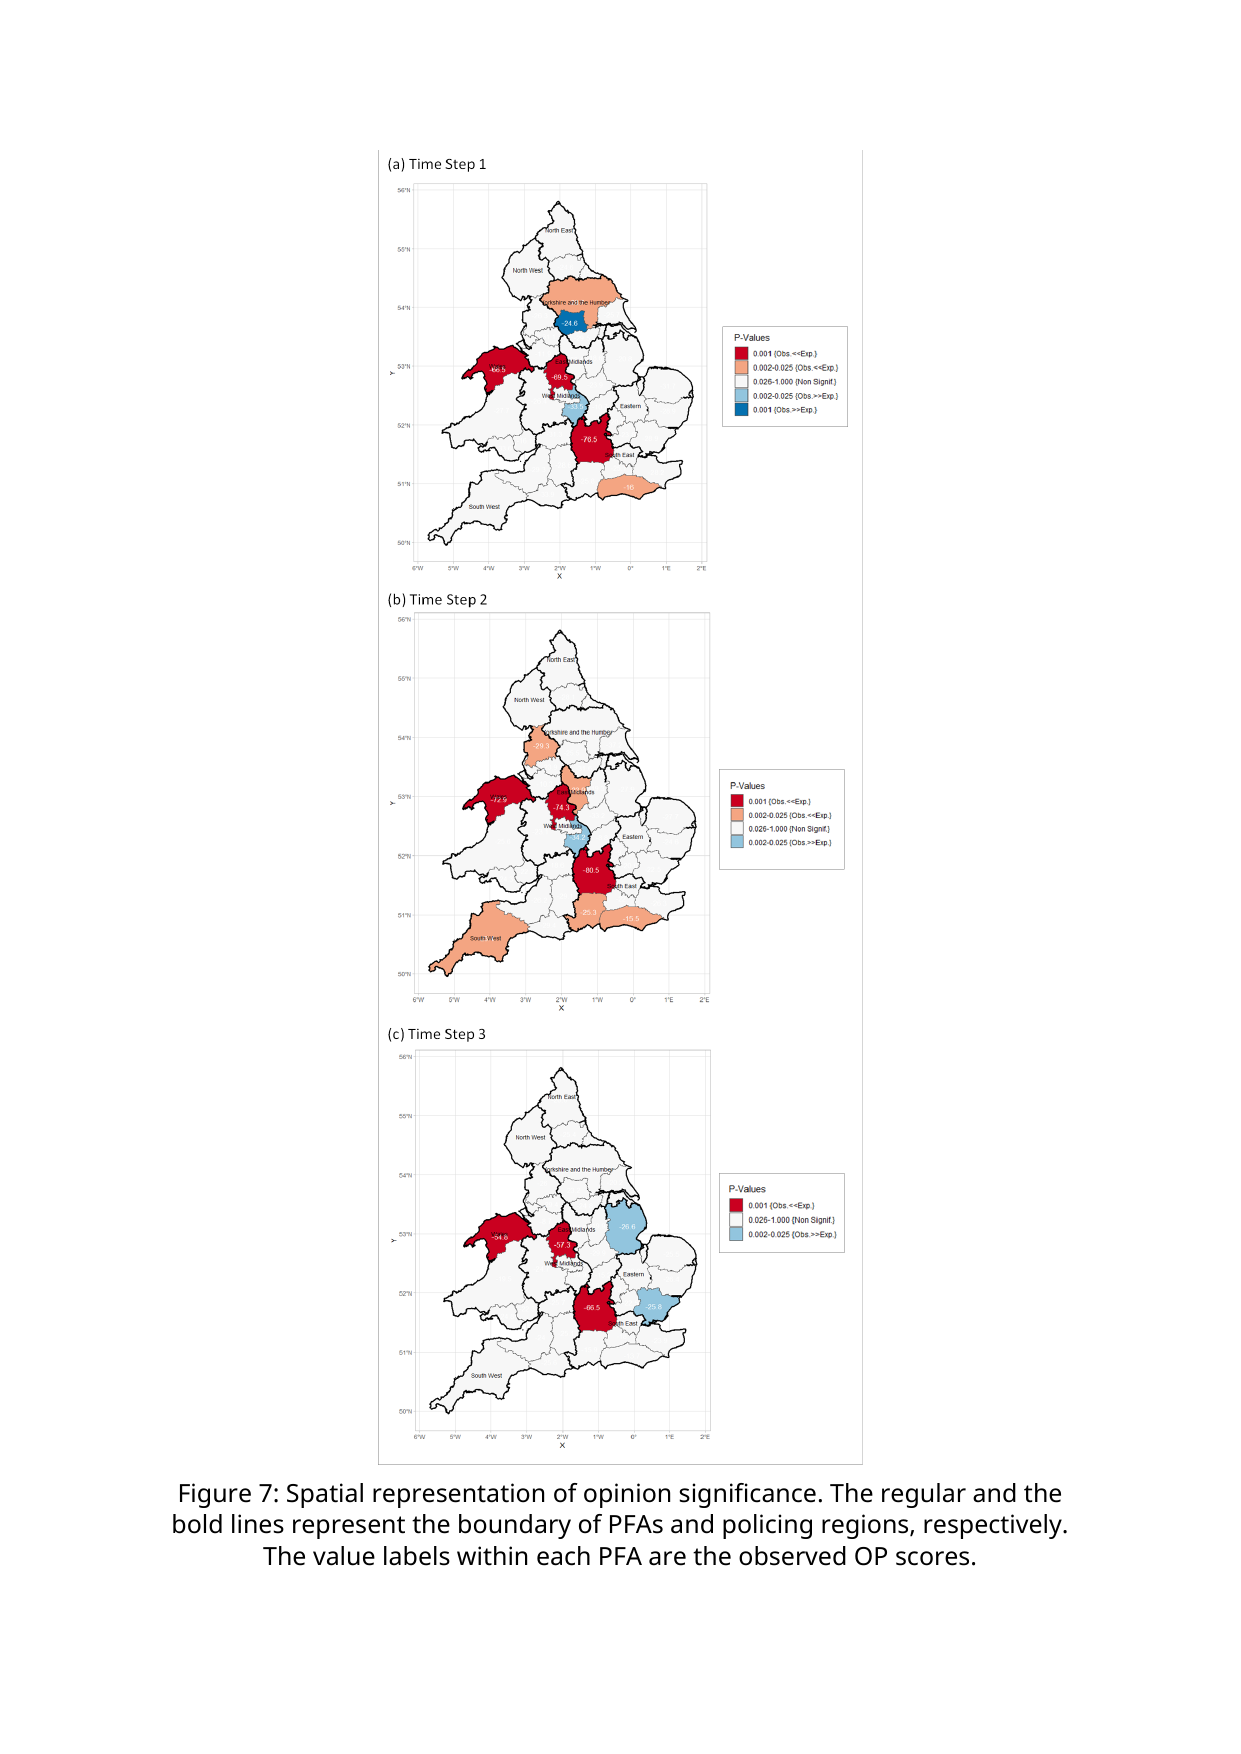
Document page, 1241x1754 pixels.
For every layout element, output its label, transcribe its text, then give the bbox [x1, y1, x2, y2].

text Figure 7: Spatial representation of opinion significance. The regular and the bold lines represent the boundary of PFAs and policing regions, respectively. The value labels within each PFA are the observed OP scores. [150, 1477, 1090, 1571]
picture [377, 150, 863, 1465]
